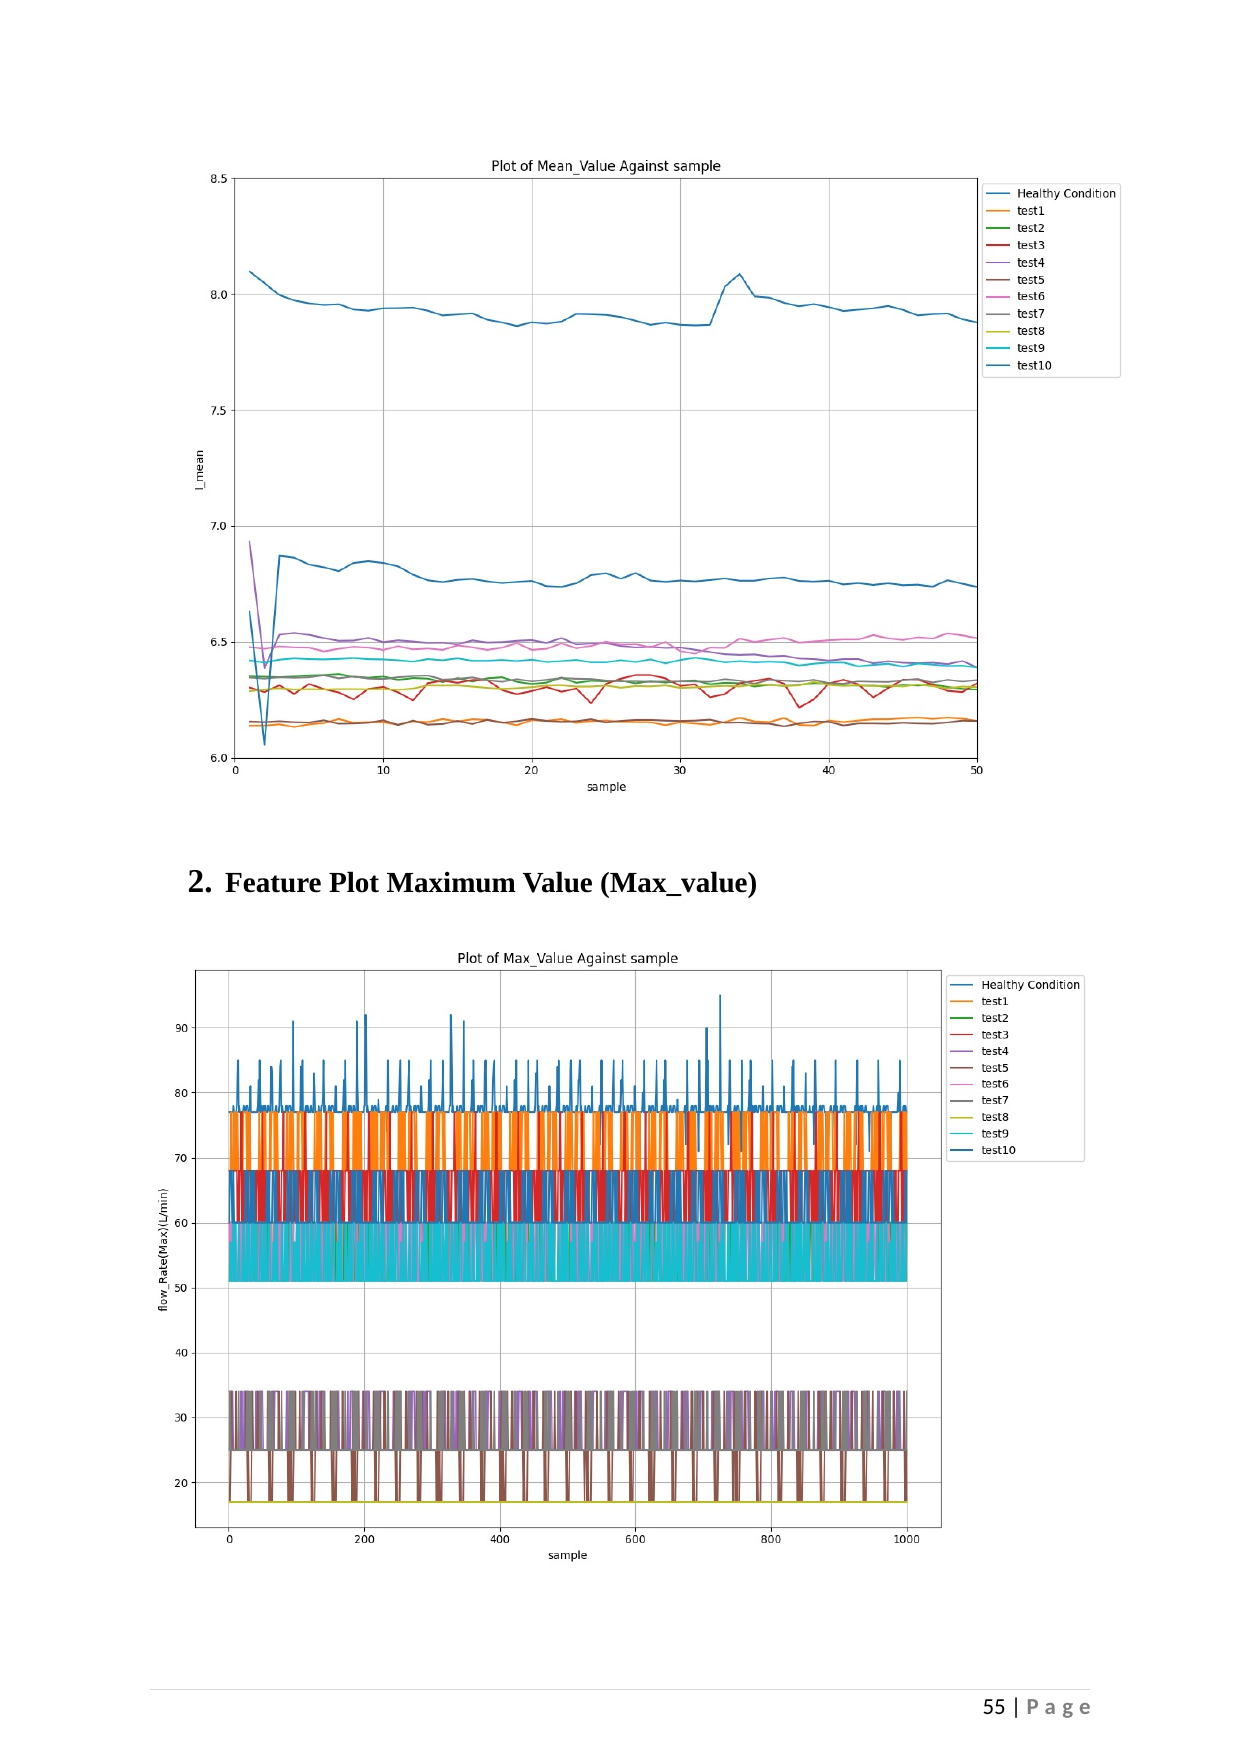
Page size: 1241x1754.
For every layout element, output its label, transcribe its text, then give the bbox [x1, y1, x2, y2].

picture [186, 151, 1127, 801]
list Feature Plot Maximum Value (Max_value) [187, 861, 1090, 900]
picture [150, 945, 1091, 1569]
